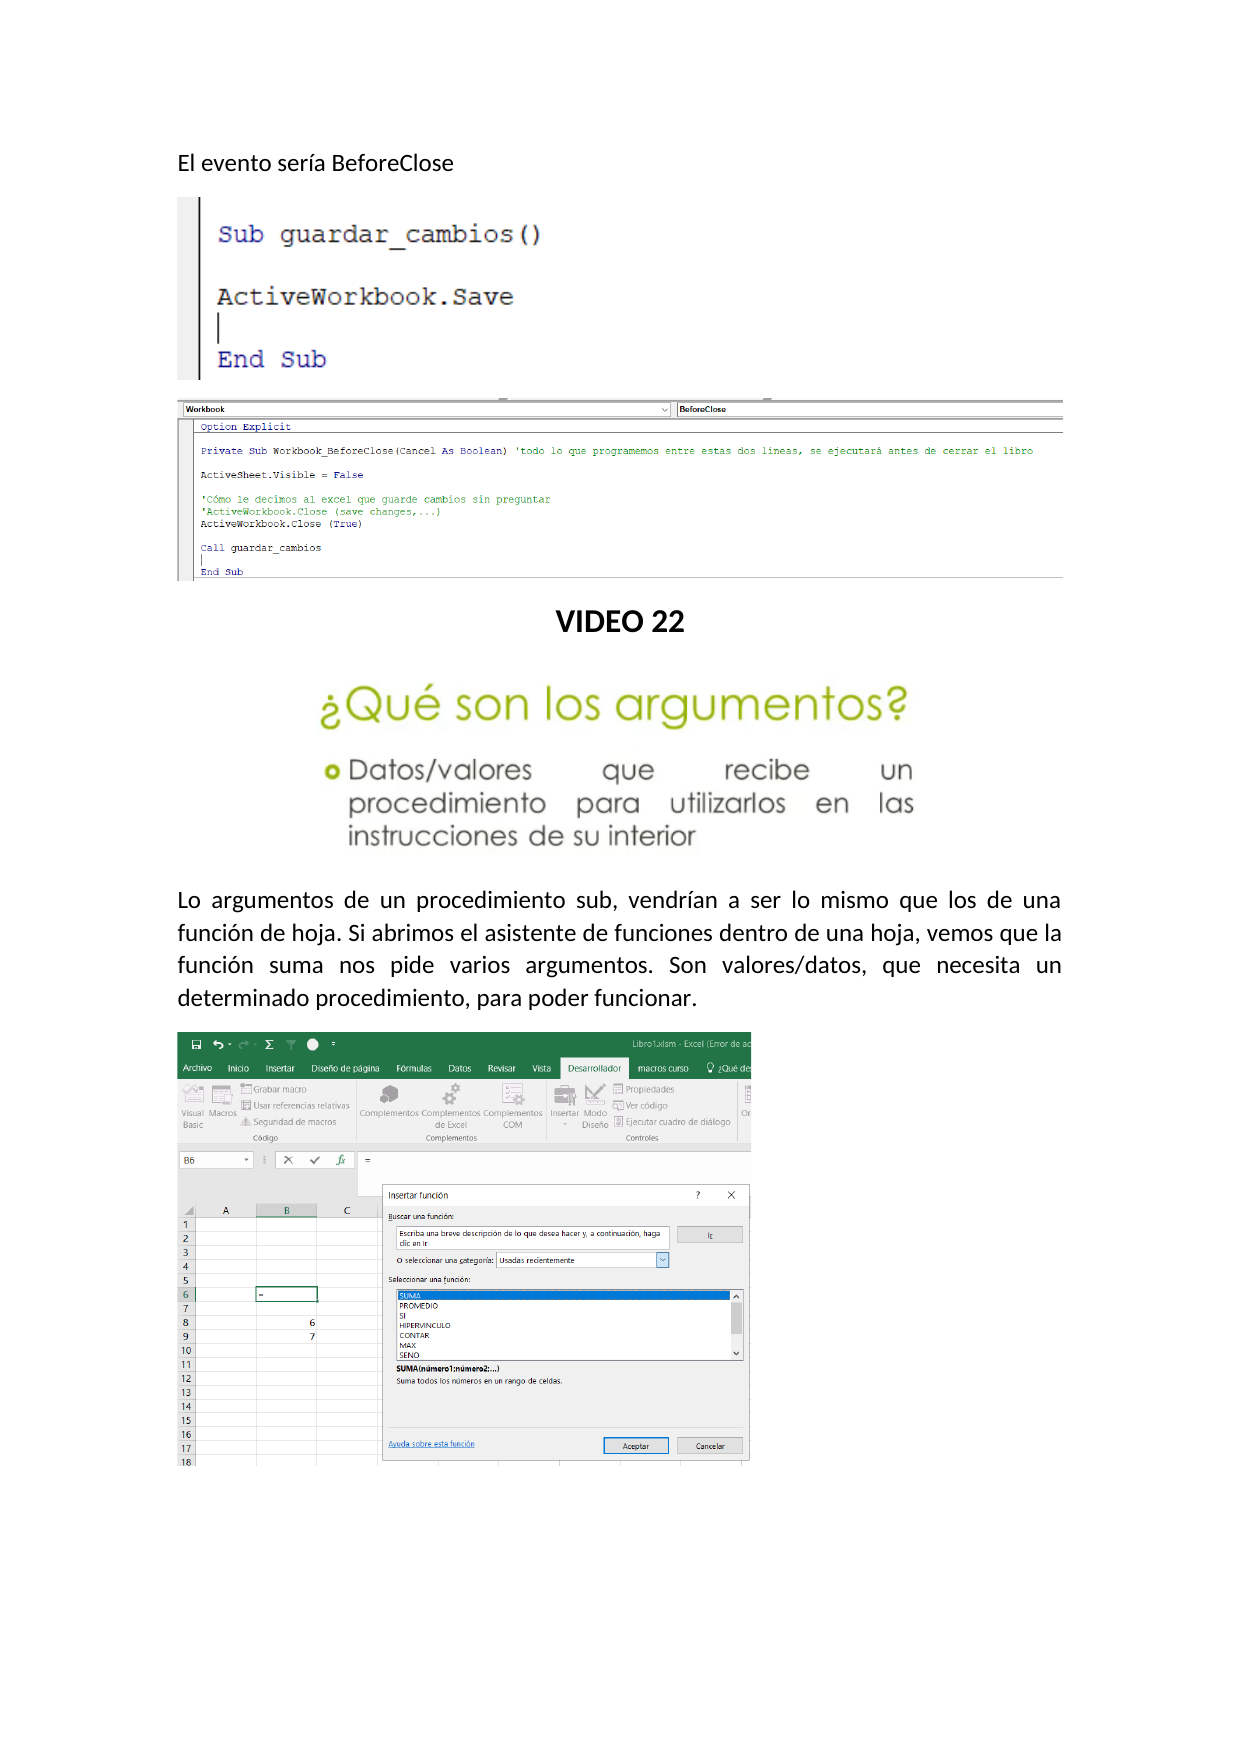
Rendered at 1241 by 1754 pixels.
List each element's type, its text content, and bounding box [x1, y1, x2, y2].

picture [177, 1032, 752, 1466]
text VIDEO 22 [177, 599, 1063, 640]
picture [308, 660, 932, 865]
text El evento sería BeforeClose [177, 148, 1063, 178]
picture [177, 197, 582, 380]
picture [177, 398, 1063, 581]
text Lo argumentos de un procedimiento sub, vendrían a ser lo mismo que los de una función de hoja. Si abrimos el asistente de funciones dentro de una hoja, vemos que la función suma nos pide varios argumentos. Son valores/datos, que necesita un determinado procedimiento, para poder funcionar. [177, 884, 1063, 1013]
